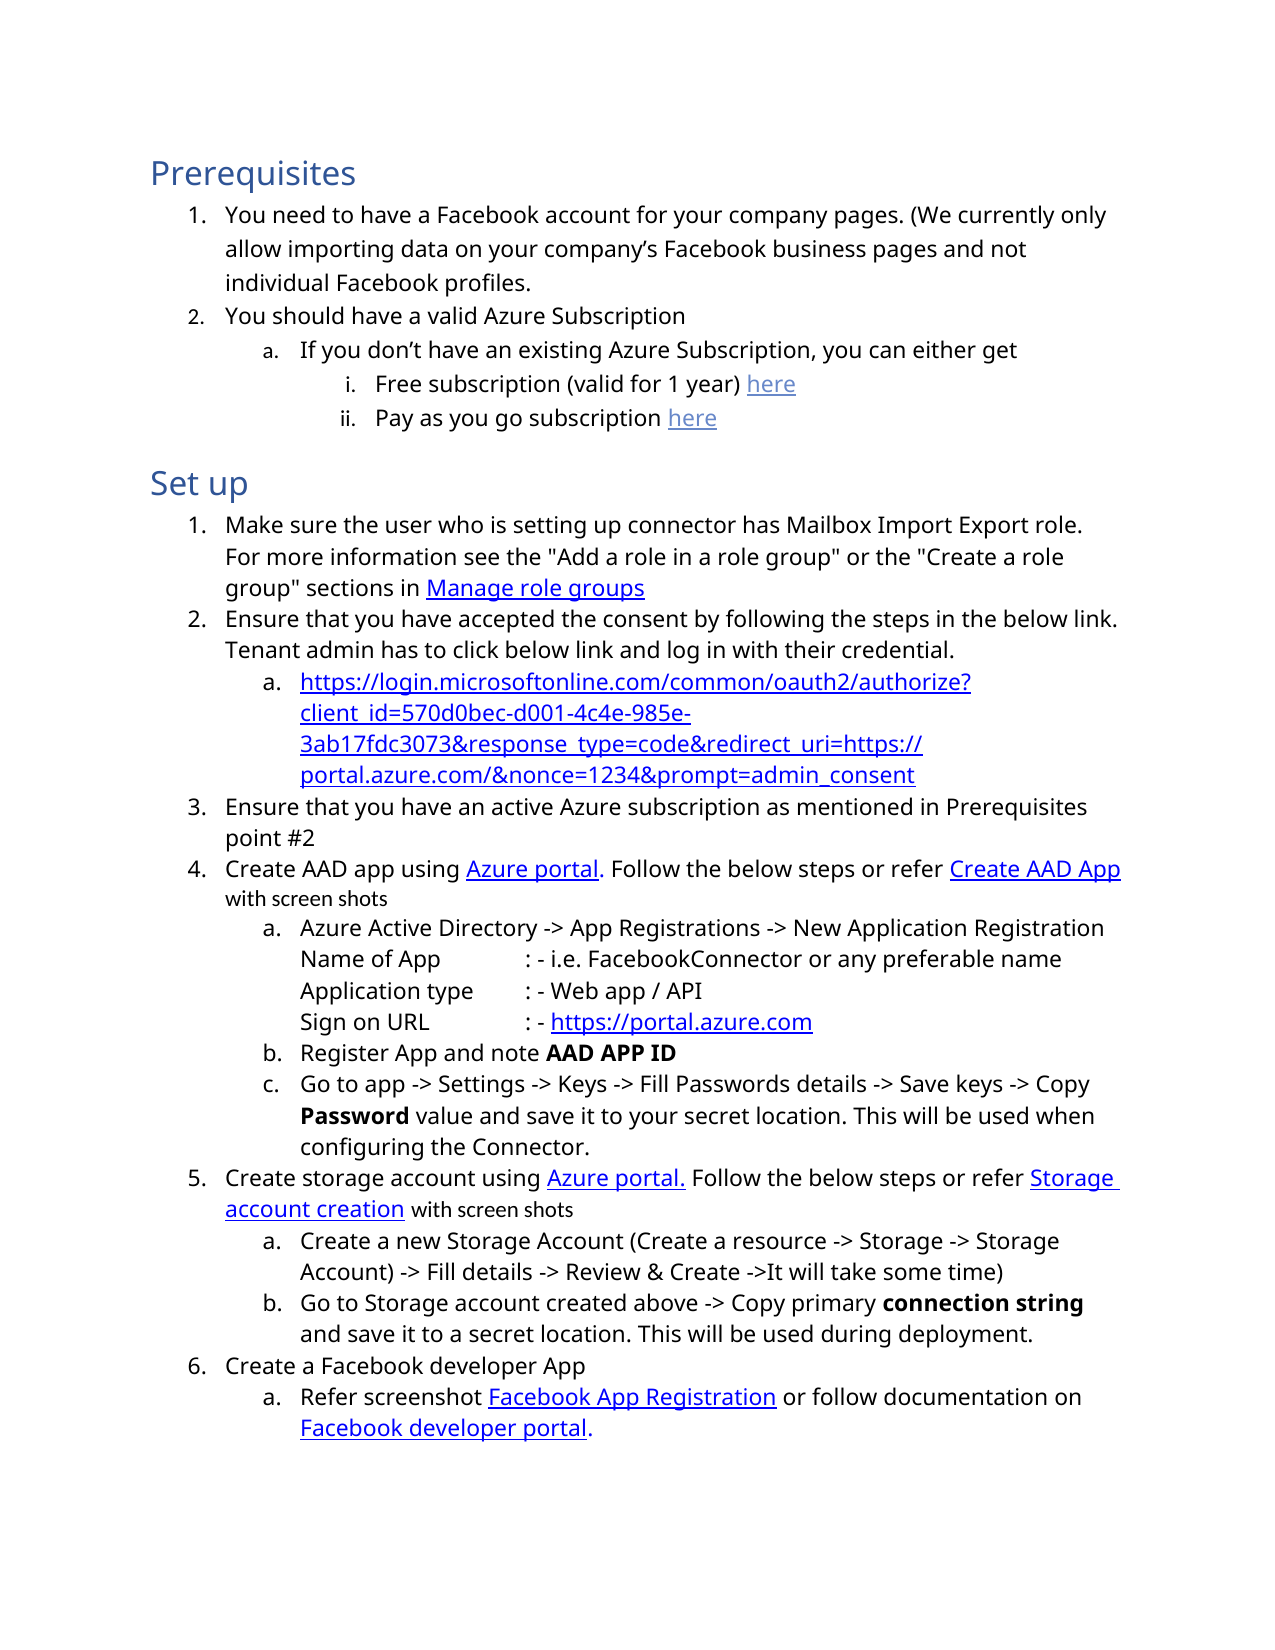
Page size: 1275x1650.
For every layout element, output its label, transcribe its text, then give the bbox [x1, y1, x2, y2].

list Create storage account using Azure portal. Follow the below steps or refer Storage account creation with screen shots [187, 1162, 1125, 1225]
list Make sure the user who is setting up connector has Mailbox Import Export role. [187, 509, 1125, 540]
text Application type : - Web app / API [300, 975, 1125, 1006]
list You should have a valid Azure Subscription [187, 300, 1125, 331]
list Go to Storage account created above -> Copy primary connection string and save it to a secret location. This will be used during deployment. [262, 1287, 1125, 1350]
list Free subscription (valid for 1 year) here [356, 368, 1125, 399]
list Ensure that you have an active Azure subscription as mentioned in Prerequisites point #2 [187, 790, 1125, 853]
text For more information see the "Add a role in a role group" or the "Create a role group" sections in Manage role groups [225, 540, 1125, 603]
list Create a Facebook developer App [187, 1350, 1125, 1381]
list If you don’t have an existing Azure Subscription, you can either get [262, 334, 1125, 365]
subtitle Set up [150, 460, 1125, 506]
text Sign on URL : - https://portal.azure.com [300, 1006, 1125, 1037]
list Ensure that you have accepted the consent by following the steps in the below link. Tenant admin has to click below link and log in with their credential. [187, 603, 1125, 665]
list Azure Active Directory -> App Registrations -> New Application Registration Name of App : - i.e. FacebookConnector or any preferable name [262, 912, 1125, 975]
list Register App and note AAD APP ID [262, 1037, 1125, 1068]
list Pay as you go subscription here [356, 401, 1125, 433]
list https://login.microsoftonline.com/common/oauth2/authorize?client_id=570d0bec-d001-4c4e-985e-3ab17fdc3073&response_type=code&redirect_uri=https://portal.azure.com/&nonce=1234&prompt=admin_consent [262, 665, 1125, 790]
list You need to have a Facebook account for your company pages. (We currently only allow importing data on your company’s Facebook business pages and not individual Facebook profiles. [187, 199, 1125, 298]
subtitle Prerequisites [150, 150, 1125, 195]
list Create AAD app using Azure portal. Follow the below steps or refer Create AAD App with screen shots [187, 853, 1125, 912]
list Refer screenshot Facebook App Registration or follow documentation on Facebook developer portal. [262, 1381, 1125, 1443]
list Create a new Storage Account (Create a resource -> Storage -> Storage Account) -> Fill details -> Review & Create ->It will take some time) [262, 1225, 1125, 1287]
list Go to app -> Settings -> Keys -> Fill Passwords details -> Save keys -> Copy Password value and save it to your secret location. This will be used when configuring the Connector. [262, 1068, 1125, 1162]
